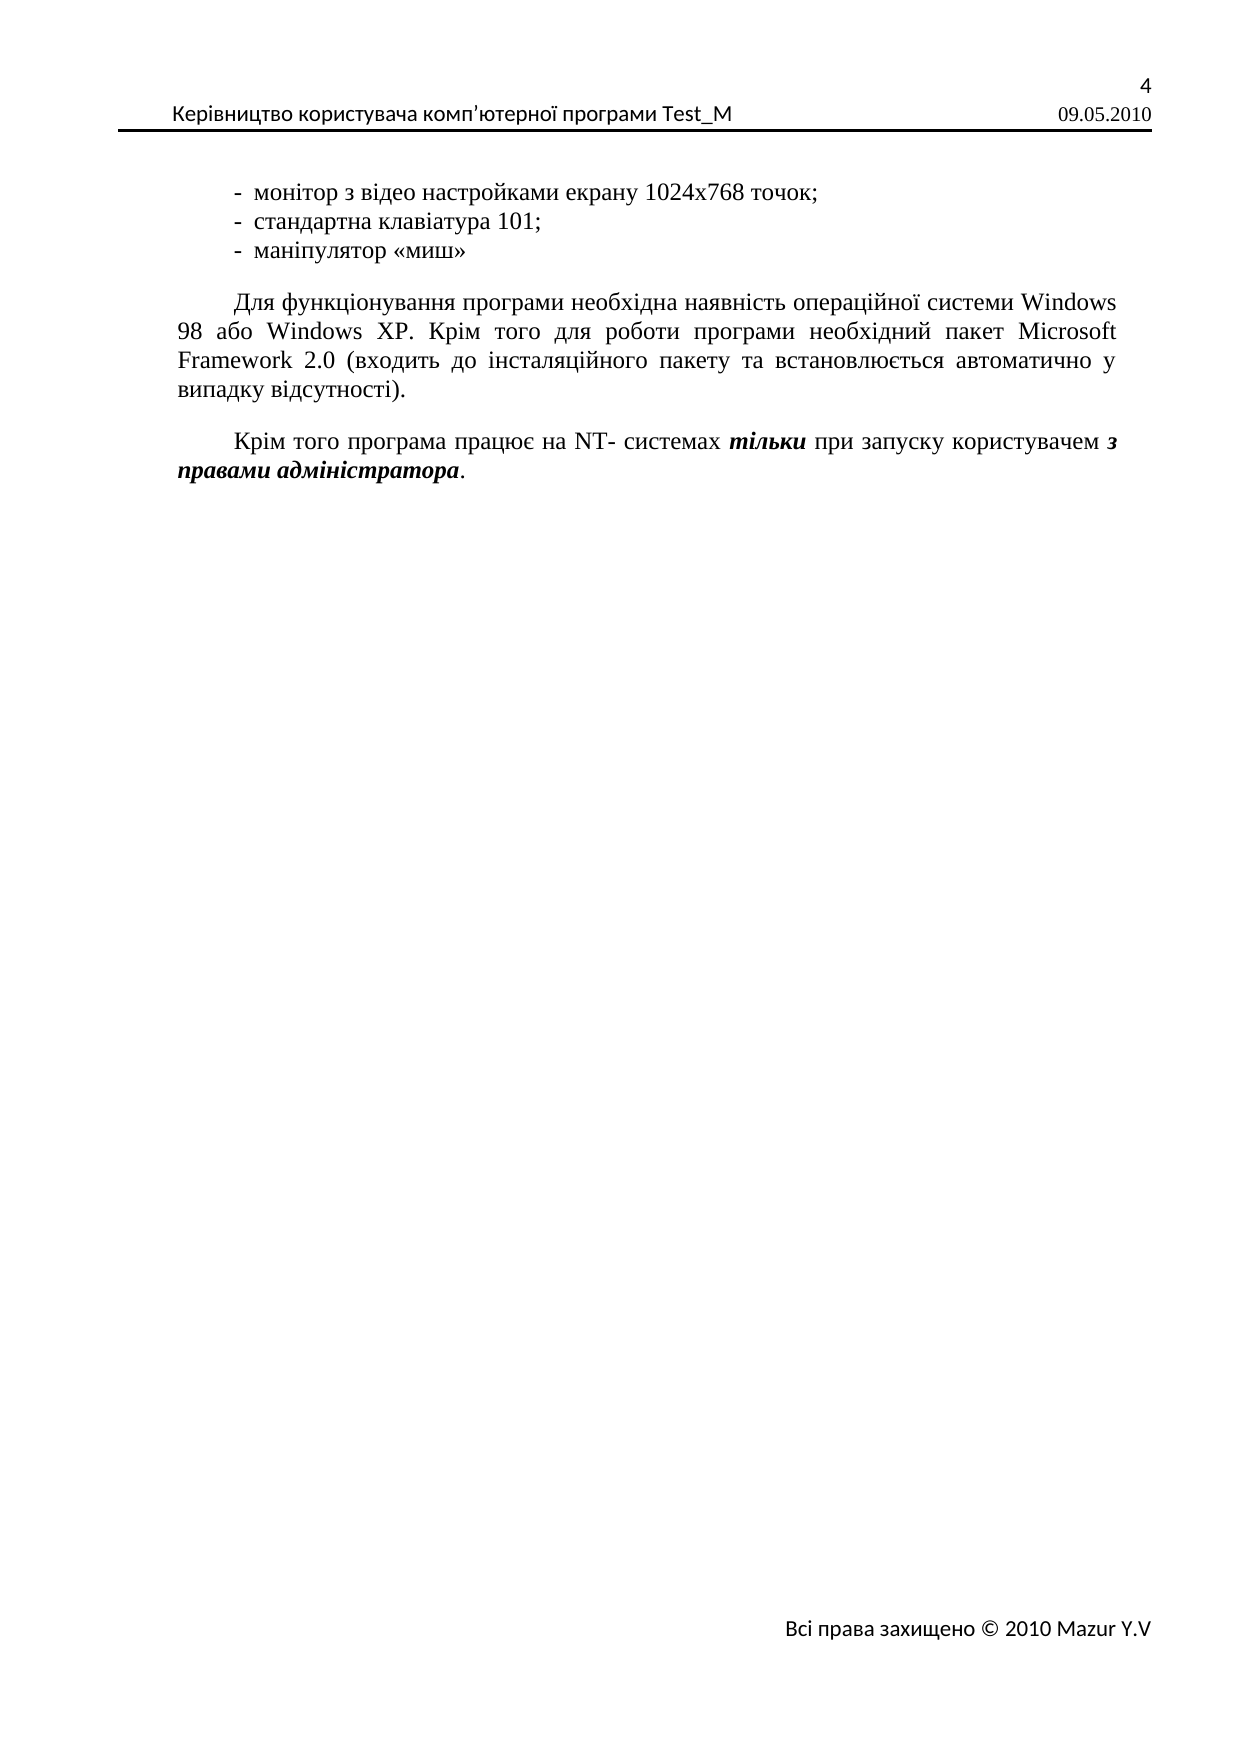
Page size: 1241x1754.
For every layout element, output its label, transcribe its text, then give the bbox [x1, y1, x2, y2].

text - стандартна клавіатура 101; [233, 206, 1117, 235]
text - маніпулятор «миш» [233, 235, 1117, 263]
text - монітор з відео настройками екрану 1024х768 точок; [233, 177, 1117, 206]
text Для функціонування програми необхідна наявність операційної системи Windows 98 або Windows XP. Крім того для роботи програми необхідний пакет Microsoft Framework 2.0 (входить до інсталяційного пакету та встановлюється автоматично у випадку відсутності). [177, 287, 1117, 402]
text Крім того програма працює на NT- системах тільки при запуску користувачем з правами адміністратора. [177, 426, 1117, 484]
